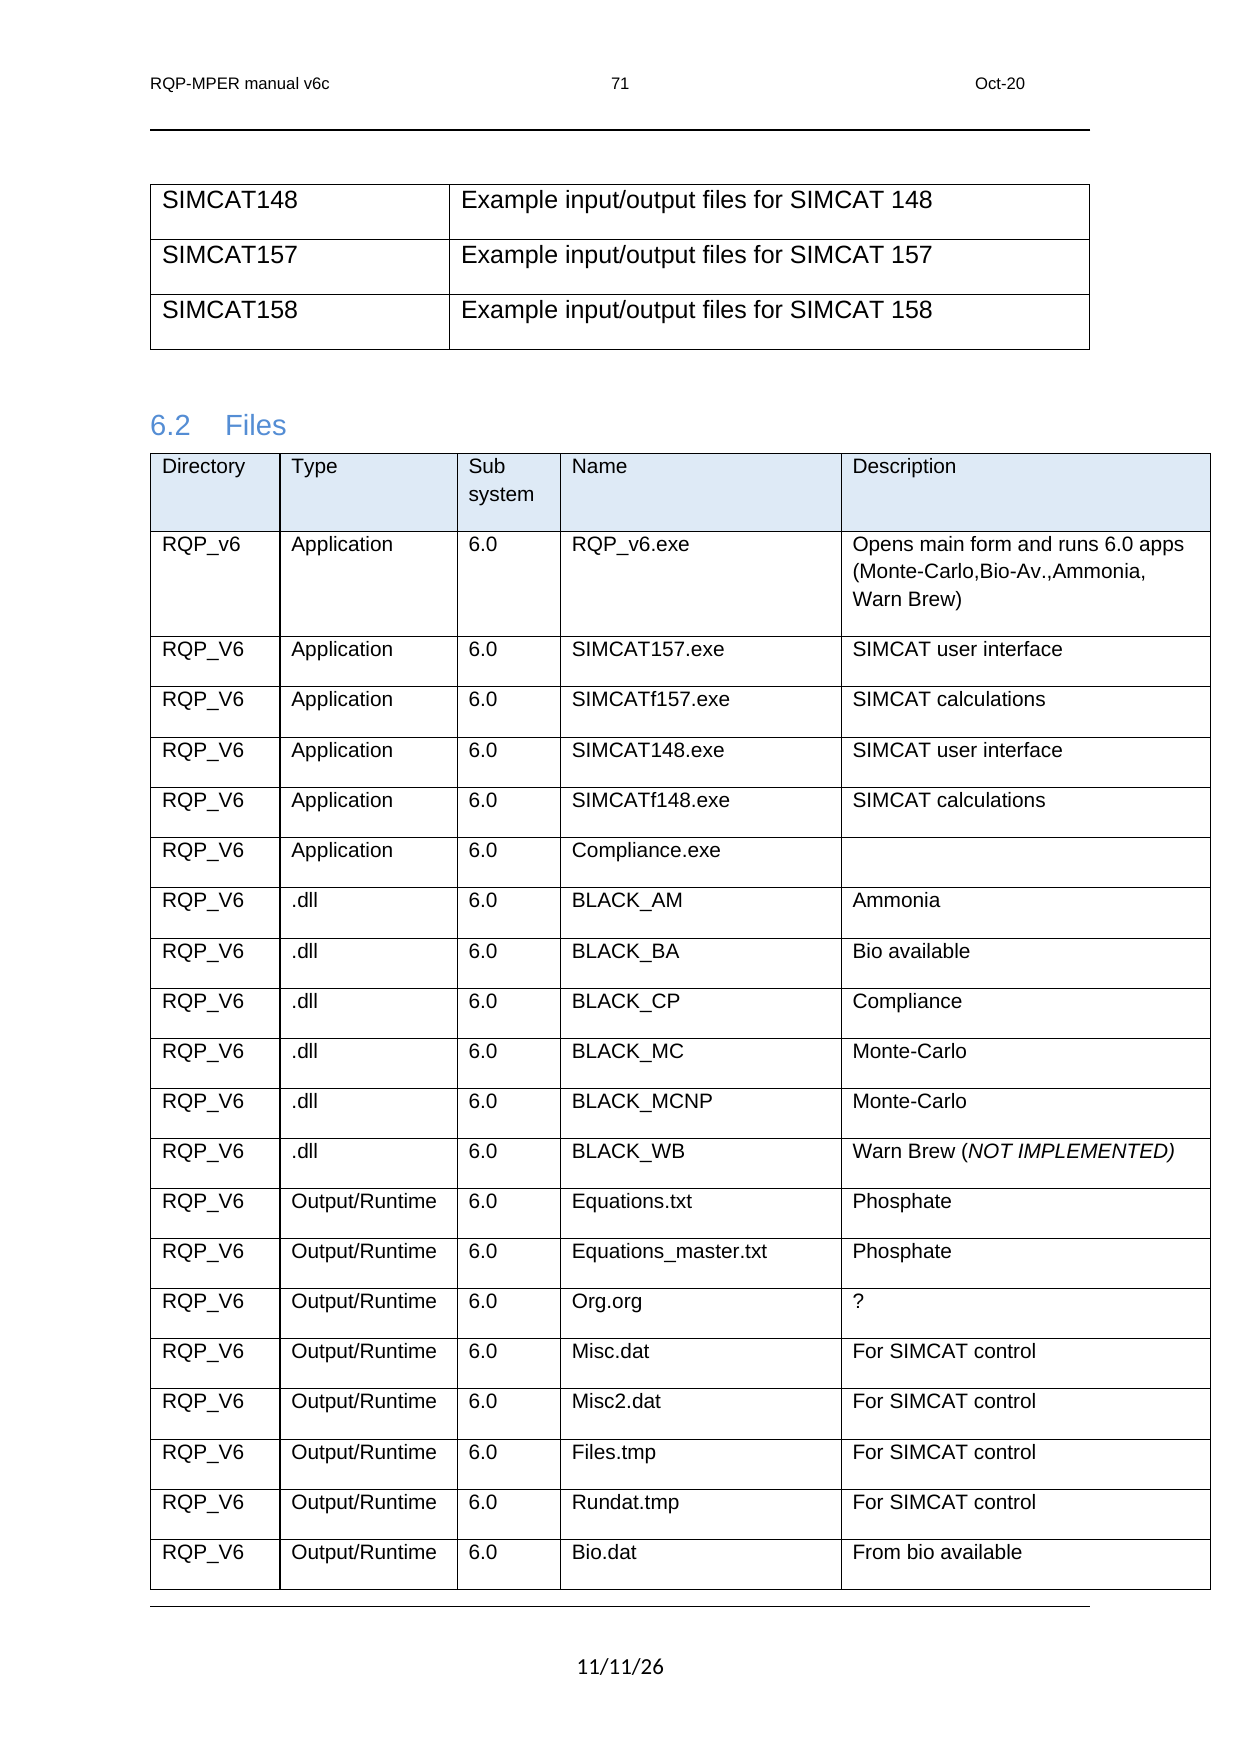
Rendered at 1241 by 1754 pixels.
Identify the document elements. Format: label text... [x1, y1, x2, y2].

table_cell .dll [281, 939, 457, 987]
table_cell Application [281, 532, 457, 636]
table_cell For SIMCAT control [842, 1440, 1210, 1488]
table_cell Output/Runtime [281, 1189, 457, 1238]
table_cell SIMCAT157.exe [561, 637, 841, 686]
table_cell .dll [281, 1089, 457, 1138]
table_cell RQP_V6 [151, 1440, 279, 1488]
table_header Directory [151, 454, 279, 531]
table_cell 6.0 [458, 738, 560, 787]
table_cell ? [842, 1289, 1210, 1338]
table_cell Misc.dat [561, 1339, 841, 1388]
table_cell RQP_V6 [151, 637, 279, 686]
table_cell .dll [281, 888, 457, 937]
table_cell 6.0 [458, 939, 560, 987]
table_cell 6.0 [458, 1089, 560, 1138]
table_cell For SIMCAT control [842, 1389, 1210, 1438]
table_cell 6.0 [458, 1339, 560, 1388]
table_cell BLACK_BA [561, 939, 841, 987]
table_cell RQP_V6 [151, 687, 279, 737]
table_cell RQP_V6 [151, 788, 279, 837]
table_cell Output/Runtime [281, 1339, 457, 1388]
table_cell RQP_V6 [151, 989, 279, 1038]
table_cell BLACK_WB [561, 1139, 841, 1188]
table_cell SIMCATf148.exe [561, 788, 841, 837]
table_cell 6.0 [458, 1189, 560, 1238]
table_cell [842, 838, 1210, 887]
table_cell Monte-Carlo [842, 1089, 1210, 1138]
table_cell .dll [281, 1139, 457, 1188]
table_cell For SIMCAT control [842, 1490, 1210, 1539]
table_cell Application [281, 687, 457, 737]
table_cell 6.0 [458, 1139, 560, 1188]
table_cell Application [281, 637, 457, 686]
table_cell Output/Runtime [281, 1289, 457, 1338]
table_cell SIMCAT148 [151, 185, 449, 239]
table_cell Compliance.exe [561, 838, 841, 887]
table_cell BLACK_MCNP [561, 1089, 841, 1138]
table_cell Example input/output files for SIMCAT 157 [450, 240, 1089, 294]
table_cell .dll [281, 989, 457, 1038]
table_cell RQP_V6 [151, 1239, 279, 1288]
table_cell Bio available [842, 939, 1210, 987]
table_cell 6.0 [458, 838, 560, 887]
table_cell 6.0 [458, 532, 560, 636]
table_cell Application [281, 788, 457, 837]
table_cell .dll [281, 1039, 457, 1088]
table_cell Org.org [561, 1289, 841, 1338]
table_cell Monte-Carlo [842, 1039, 1210, 1088]
table_cell Example input/output files for SIMCAT 148 [450, 185, 1089, 239]
table_cell SIMCAT calculations [842, 788, 1210, 837]
table_cell RQP_V6 [151, 1039, 279, 1088]
table_cell RQP_v6.exe [561, 532, 841, 636]
table_cell From bio available [842, 1540, 1210, 1589]
table_cell Application [281, 738, 457, 787]
table_header Type [281, 454, 457, 531]
table_cell Opens main form and runs 6.0 apps (Monte-Carlo,Bio-Av.,Ammonia, Warn Brew) [842, 532, 1210, 636]
table_cell Output/Runtime [281, 1440, 457, 1488]
table_cell RQP_V6 [151, 888, 279, 937]
table_cell Output/Runtime [281, 1490, 457, 1539]
table_cell 6.0 [458, 788, 560, 837]
table_cell RQP_V6 [151, 1289, 279, 1338]
table_cell Application [281, 838, 457, 887]
table_cell BLACK_MC [561, 1039, 841, 1088]
table_cell Files.tmp [561, 1440, 841, 1488]
table_cell RQP_v6 [151, 532, 279, 636]
table_cell Phosphate [842, 1239, 1210, 1288]
table_cell SIMCAT158 [151, 295, 449, 349]
table_cell Equations.txt [561, 1189, 841, 1238]
table_cell 6.0 [458, 888, 560, 937]
table_header Name [561, 454, 841, 531]
table_cell 6.0 [458, 1289, 560, 1338]
table_cell Rundat.tmp [561, 1490, 841, 1539]
table_cell Bio.dat [561, 1540, 841, 1589]
table_cell Phosphate [842, 1189, 1210, 1238]
table_cell Output/Runtime [281, 1389, 457, 1438]
table_cell Ammonia [842, 888, 1210, 937]
table_cell SIMCAT157 [151, 240, 449, 294]
table_cell 6.0 [458, 1389, 560, 1438]
table_cell RQP_V6 [151, 1389, 279, 1438]
table_cell 6.0 [458, 989, 560, 1038]
table_cell 6.0 [458, 1440, 560, 1488]
table_cell RQP_V6 [151, 1089, 279, 1138]
table_cell Misc2.dat [561, 1389, 841, 1438]
table_header Sub system [458, 454, 560, 531]
table_cell RQP_V6 [151, 1189, 279, 1238]
table_cell SIMCAT user interface [842, 738, 1210, 787]
table_cell RQP_V6 [151, 1540, 279, 1589]
table_cell For SIMCAT control [842, 1339, 1210, 1388]
table_cell 6.0 [458, 637, 560, 686]
table_cell RQP_V6 [151, 1339, 279, 1388]
table_cell RQP_V6 [151, 1139, 279, 1188]
table_cell RQP_V6 [151, 838, 279, 887]
table_cell 6.0 [458, 1490, 560, 1539]
table_cell SIMCATf157.exe [561, 687, 841, 737]
table_cell Compliance [842, 989, 1210, 1038]
table_cell 6.0 [458, 1039, 560, 1088]
table_cell Example input/output files for SIMCAT 158 [450, 295, 1089, 349]
table_cell SIMCAT user interface [842, 637, 1210, 686]
table_header Description [842, 454, 1210, 531]
table_cell 6.0 [458, 1239, 560, 1288]
table_cell 6.0 [458, 687, 560, 737]
table_cell SIMCAT calculations [842, 687, 1210, 737]
table_cell Warn Brew (NOT IMPLEMENTED) [842, 1139, 1210, 1188]
table_cell RQP_V6 [151, 738, 279, 787]
table_cell RQP_V6 [151, 939, 279, 987]
table_cell 6.0 [458, 1540, 560, 1589]
table_cell Output/Runtime [281, 1540, 457, 1589]
table_cell RQP_V6 [151, 1490, 279, 1539]
table_cell SIMCAT148.exe [561, 738, 841, 787]
table_cell Equations_master.txt [561, 1239, 841, 1288]
table_cell BLACK_CP [561, 989, 841, 1038]
table_cell Output/Runtime [281, 1239, 457, 1288]
table_cell BLACK_AM [561, 888, 841, 937]
subtitle 6.2 Files [150, 408, 1090, 442]
